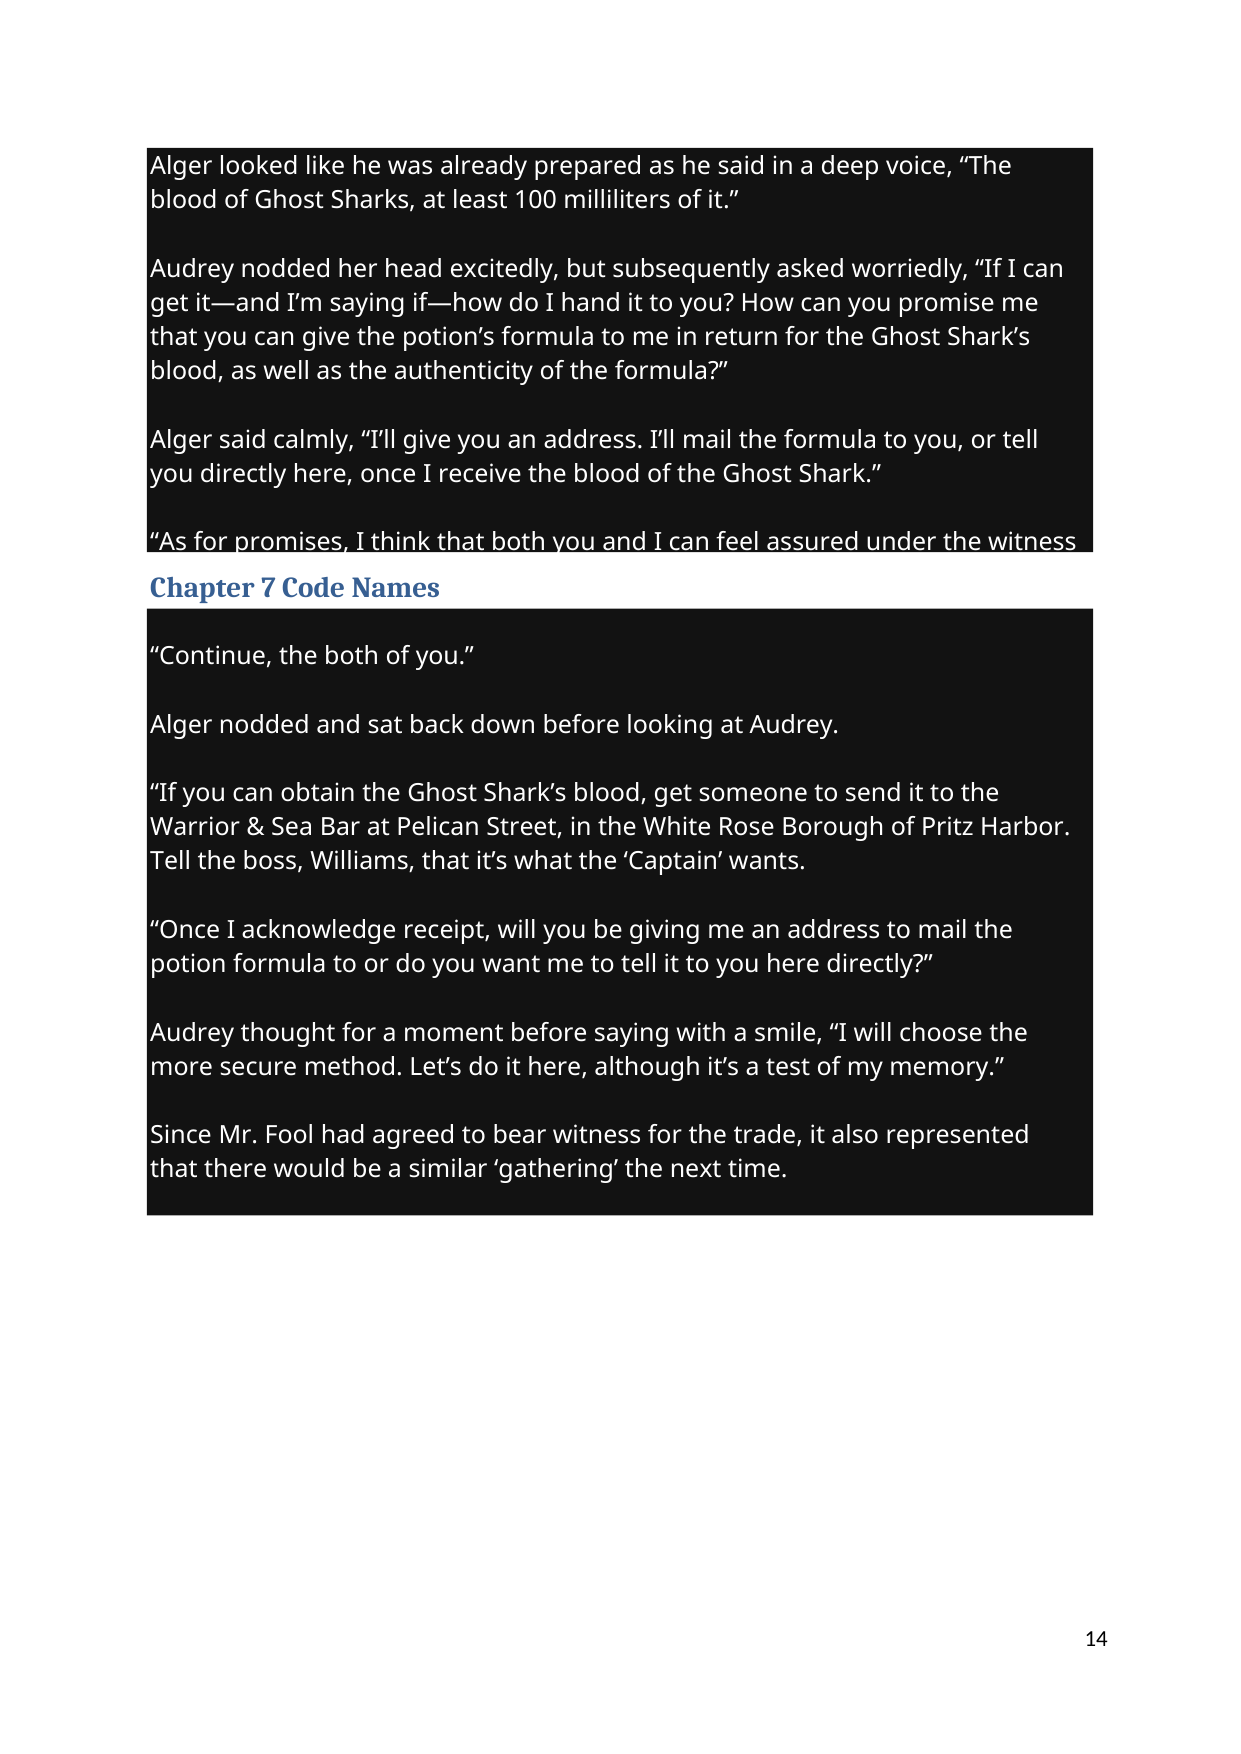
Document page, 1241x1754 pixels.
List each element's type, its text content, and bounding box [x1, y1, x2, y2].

subtitle Chapter 7 Code Names [150, 571, 1107, 604]
